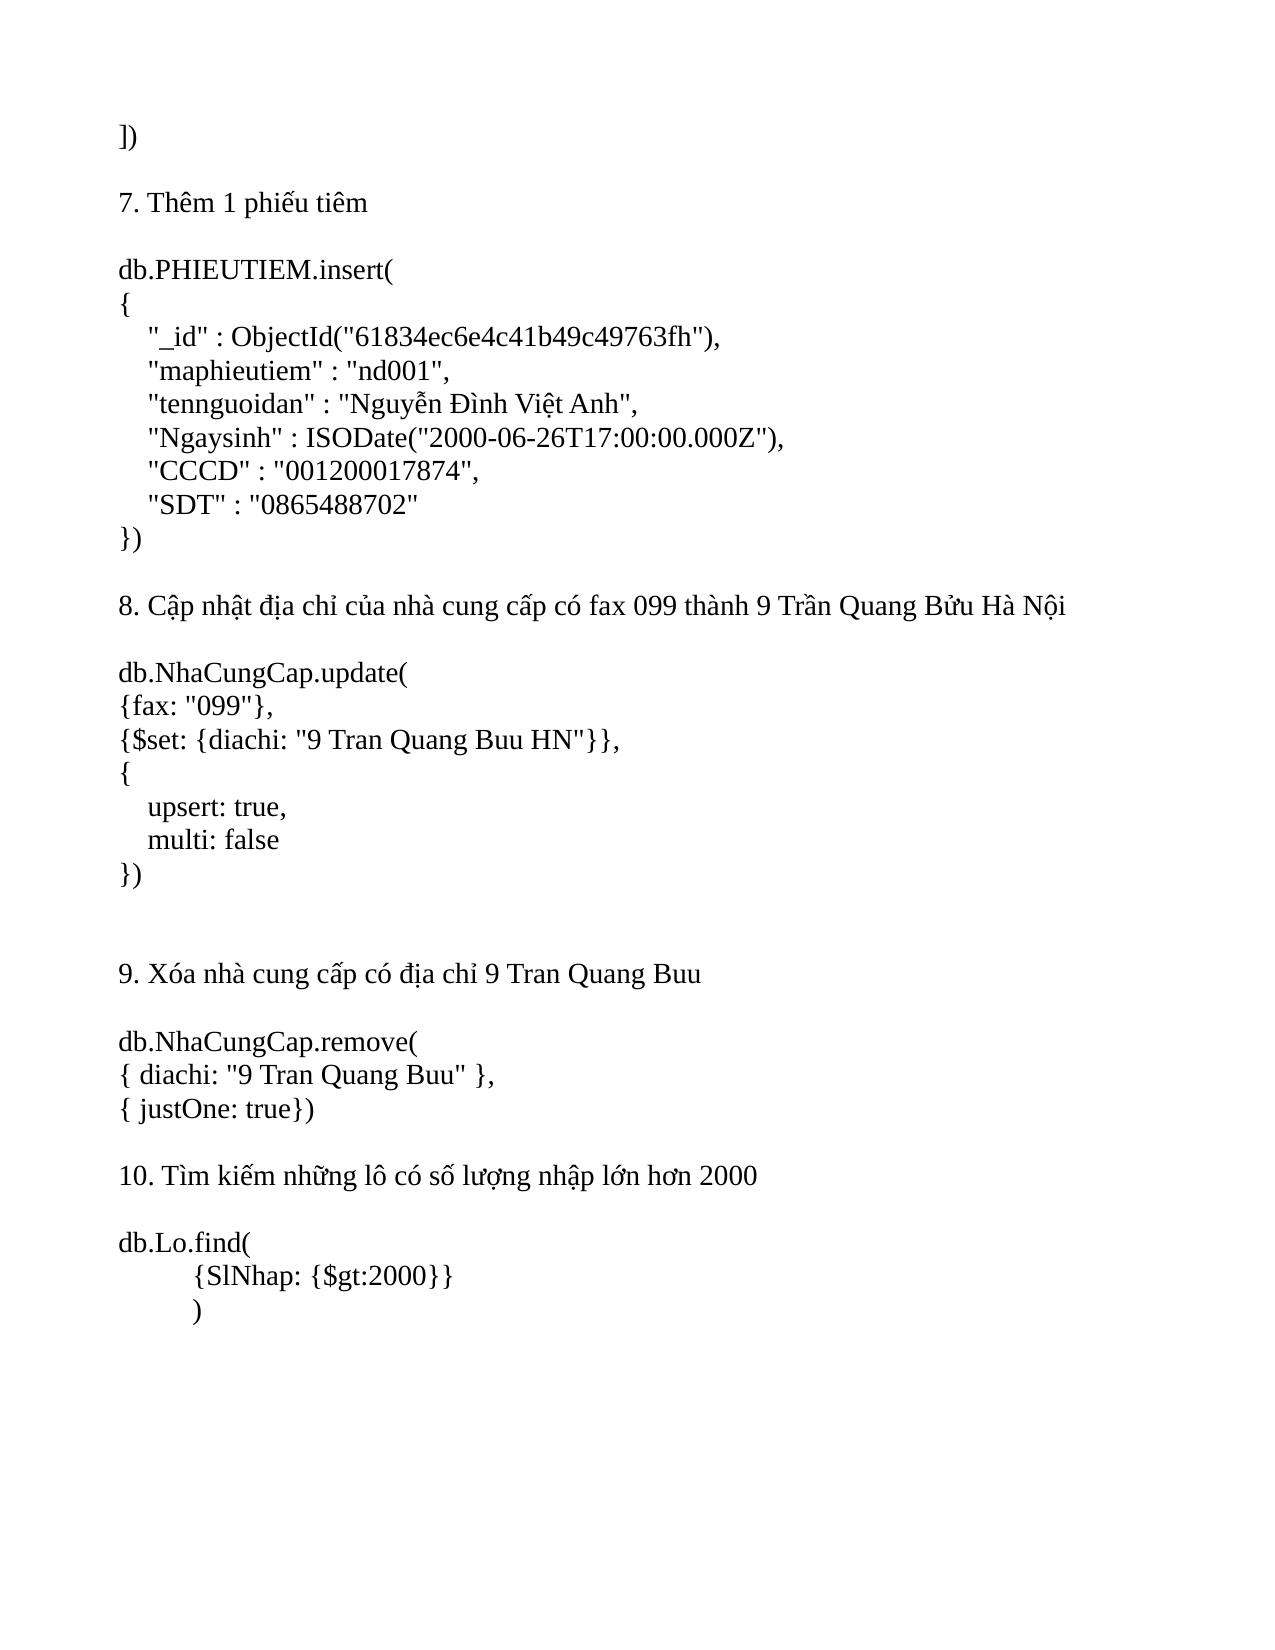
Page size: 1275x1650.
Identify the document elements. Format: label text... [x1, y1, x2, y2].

text upsert: true, [118, 789, 1157, 822]
text }) [118, 856, 1157, 889]
text "maphieutiem" : "nd001", [118, 353, 1157, 386]
text db.NhaCungCap.remove( [118, 1024, 1157, 1057]
text {SlNhap: {$gt:2000}} [118, 1258, 1157, 1292]
text 8. Cập nhật địa chỉ của nhà cung cấp có fax 099 thành 9 Trần Quang Bửu Hà Nội [118, 588, 1157, 621]
text db.NhaCungCap.update( [118, 655, 1157, 688]
text {fax: "099"}, [118, 688, 1157, 722]
text 10. Tìm kiếm những lô có số lượng nhập lớn hơn 2000 [118, 1158, 1157, 1191]
text ]) [118, 118, 1157, 152]
text ) [118, 1292, 1157, 1326]
text db.Lo.find( [118, 1225, 1157, 1258]
text { justOne: true}) [118, 1091, 1157, 1124]
text { [118, 755, 1157, 789]
text "CCCD" : "001200017874", [118, 453, 1157, 487]
text }) [118, 521, 1157, 554]
text "tennguoidan" : "Nguyễn Đình Việt Anh", [118, 386, 1157, 420]
text "_id" : ObjectId("61834ec6e4c41b49c49763fh"), [118, 319, 1157, 353]
text 7. Thêm 1 phiếu tiêm [118, 185, 1157, 219]
text db.PHIEUTIEM.insert( [118, 252, 1157, 286]
text { diachi: "9 Tran Quang Buu" }, [118, 1057, 1157, 1091]
text "Ngaysinh" : ISODate("2000-06-26T17:00:00.000Z"), [118, 420, 1157, 453]
text "SDT" : "0865488702" [118, 487, 1157, 521]
text {$set: {diachi: "9 Tran Quang Buu HN"}}, [118, 722, 1157, 755]
text 9. Xóa nhà cung cấp có địa chỉ 9 Tran Quang Buu [118, 957, 1157, 990]
text multi: false [118, 822, 1157, 856]
text { [118, 286, 1157, 319]
